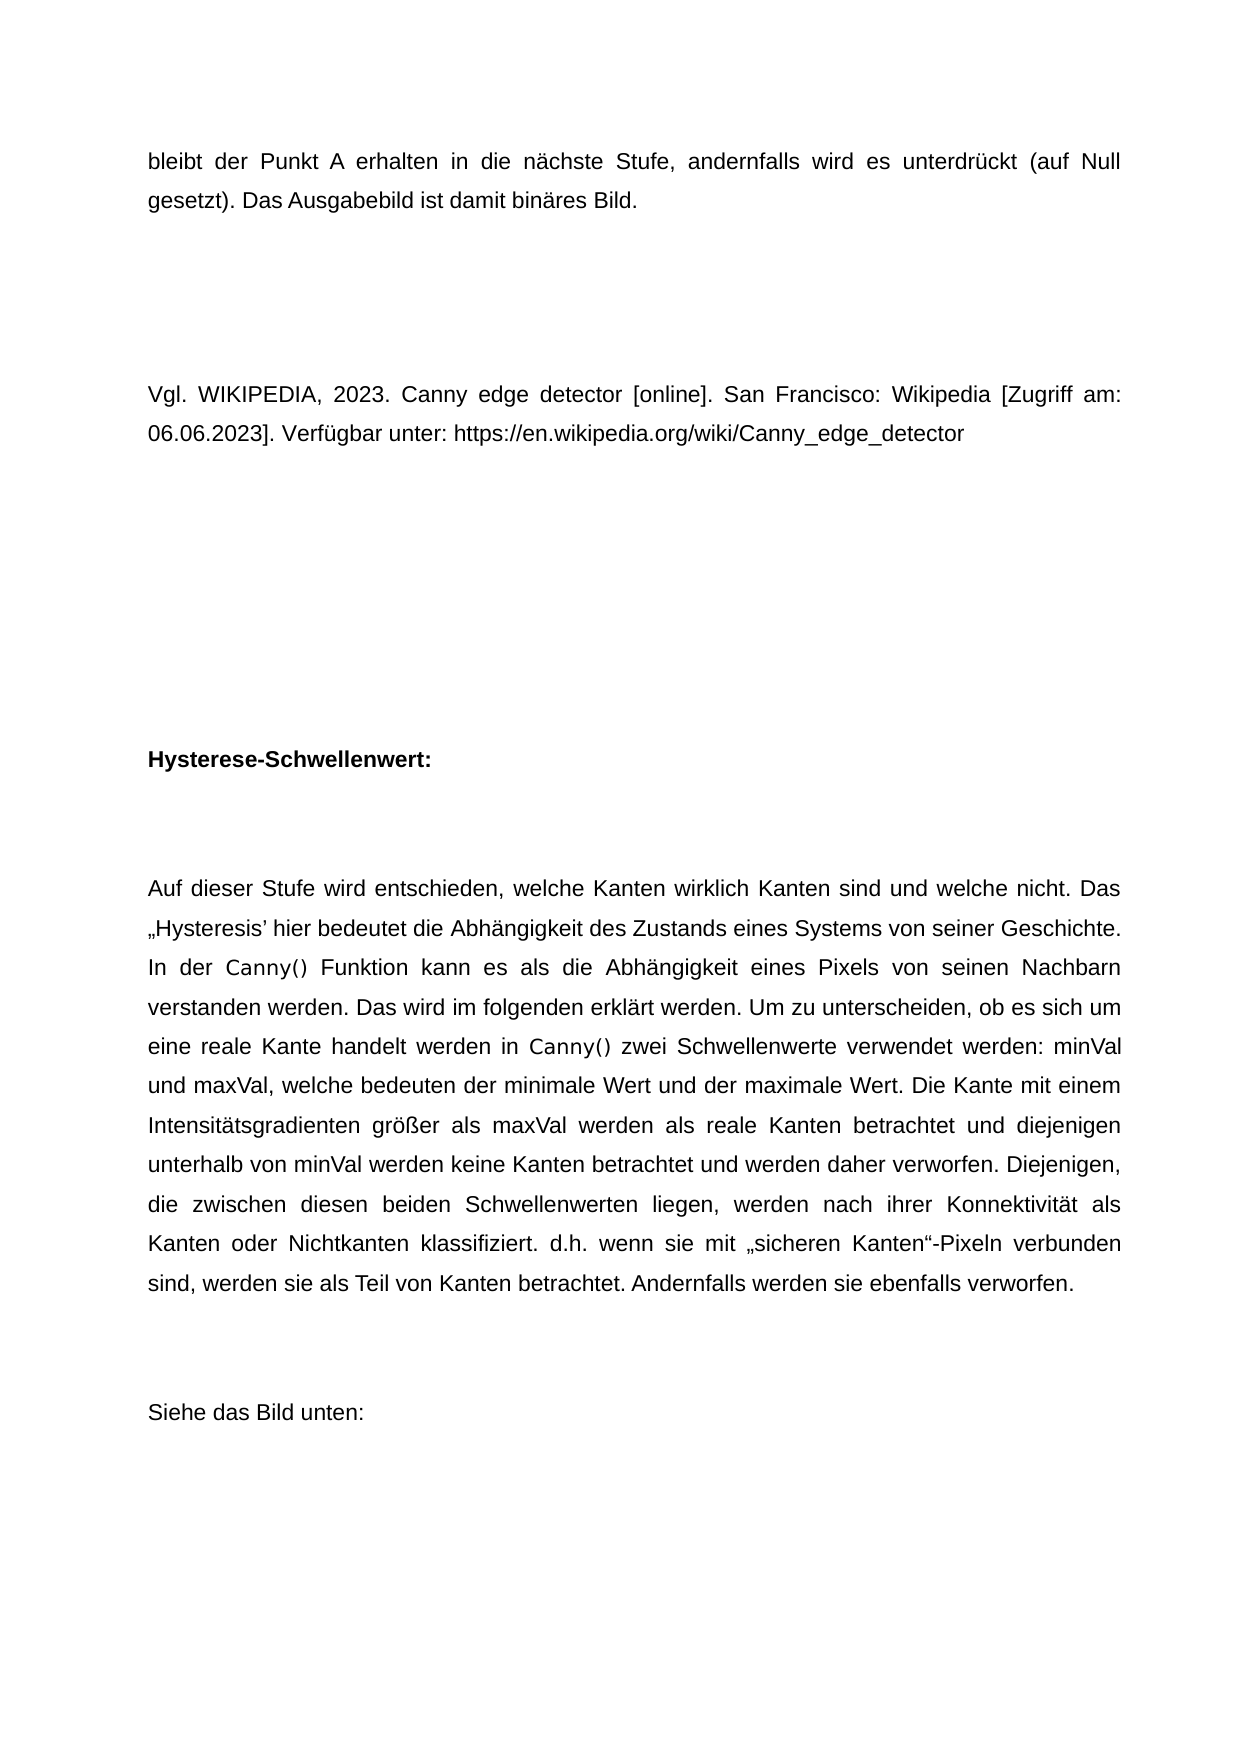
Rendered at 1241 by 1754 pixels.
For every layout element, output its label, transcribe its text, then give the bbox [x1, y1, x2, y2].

text Auf dieser Stufe wird entschieden, welche Kanten wirklich Kanten sind und welche nicht. Das „Hysteresis’ hier bedeutet die Abhängigkeit des Zustands eines Systems von seiner Geschichte. In der Canny() Funktion kann es als die Abhängigkeit eines Pixels von seinen Nachbarn verstanden werden. Das wird im folgenden erklärt werden. Um zu unterscheiden, ob es sich um eine reale Kante handelt werden in Canny() zwei Schwellenwerte verwendet werden: minVal und maxVal, welche bedeuten der minimale Wert und der maximale Wert. Die Kante mit einem Intensitätsgradienten größer als maxVal werden als reale Kanten betrachtet und diejenigen unterhalb von minVal werden keine Kanten betrachtet und werden daher verworfen. Diejenigen, die zwischen diesen beiden Schwellenwerten liegen, werden nach ihrer Konnektivität als Kanten oder Nichtkanten klassifiziert. d.h. wenn sie mit „sicheren Kanten“-Pixeln verbunden sind, werden sie als Teil von Kanten betrachtet. Andernfalls werden sie ebenfalls verworfen. [148, 875, 1122, 1296]
text Siehe das Bild unten: [148, 1399, 1122, 1425]
text Vgl. Wikipedia, 2023. Canny edge detector [online]. San Francisco: Wikipedia [Zugriff am: 06.06.2023]. Verfügbar unter: https://en.wikipedia.org/wiki/Canny_edge_detector [148, 381, 1122, 446]
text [148, 148, 1122, 213]
text Hysterese-Schwellenwert: [148, 746, 1122, 772]
